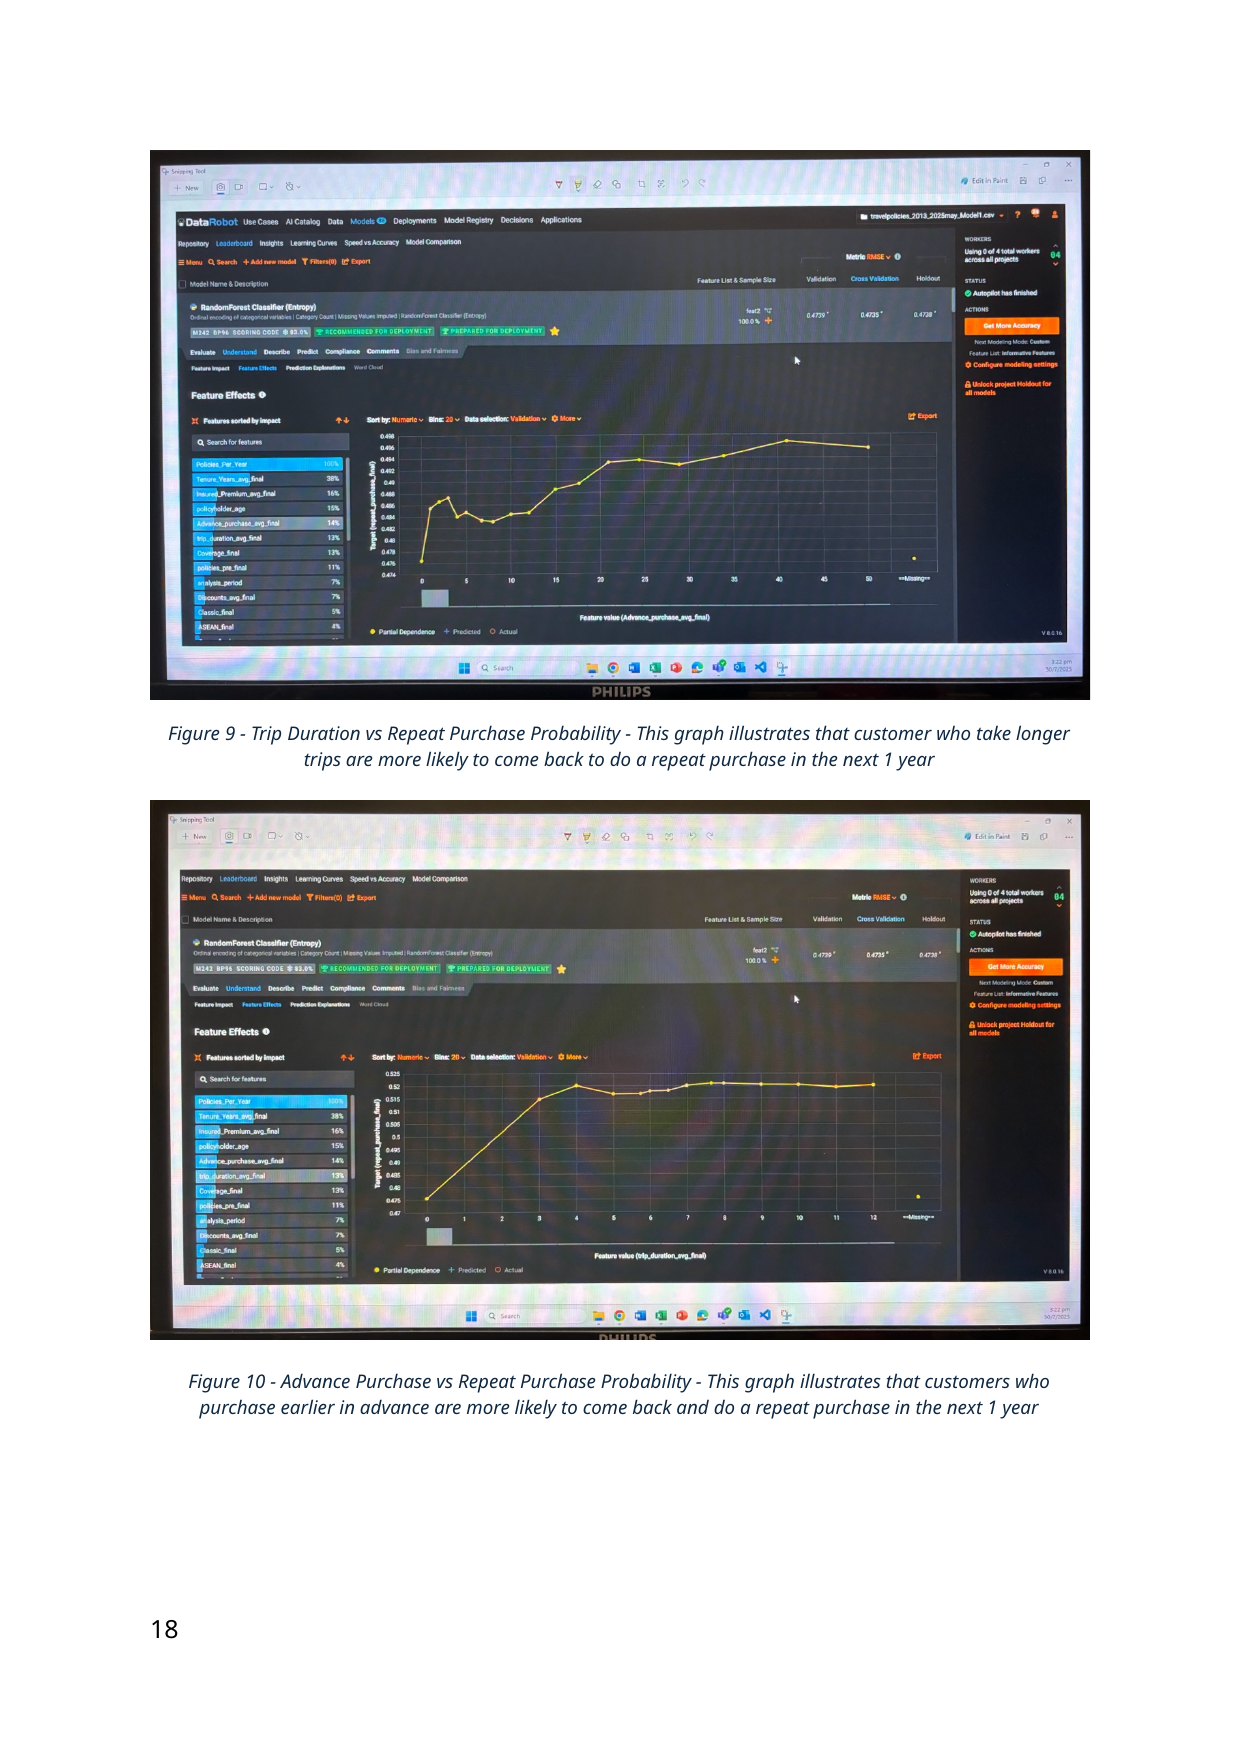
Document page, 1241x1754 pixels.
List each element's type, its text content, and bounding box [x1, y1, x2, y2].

picture [150, 150, 1091, 700]
picture [150, 800, 1090, 1340]
